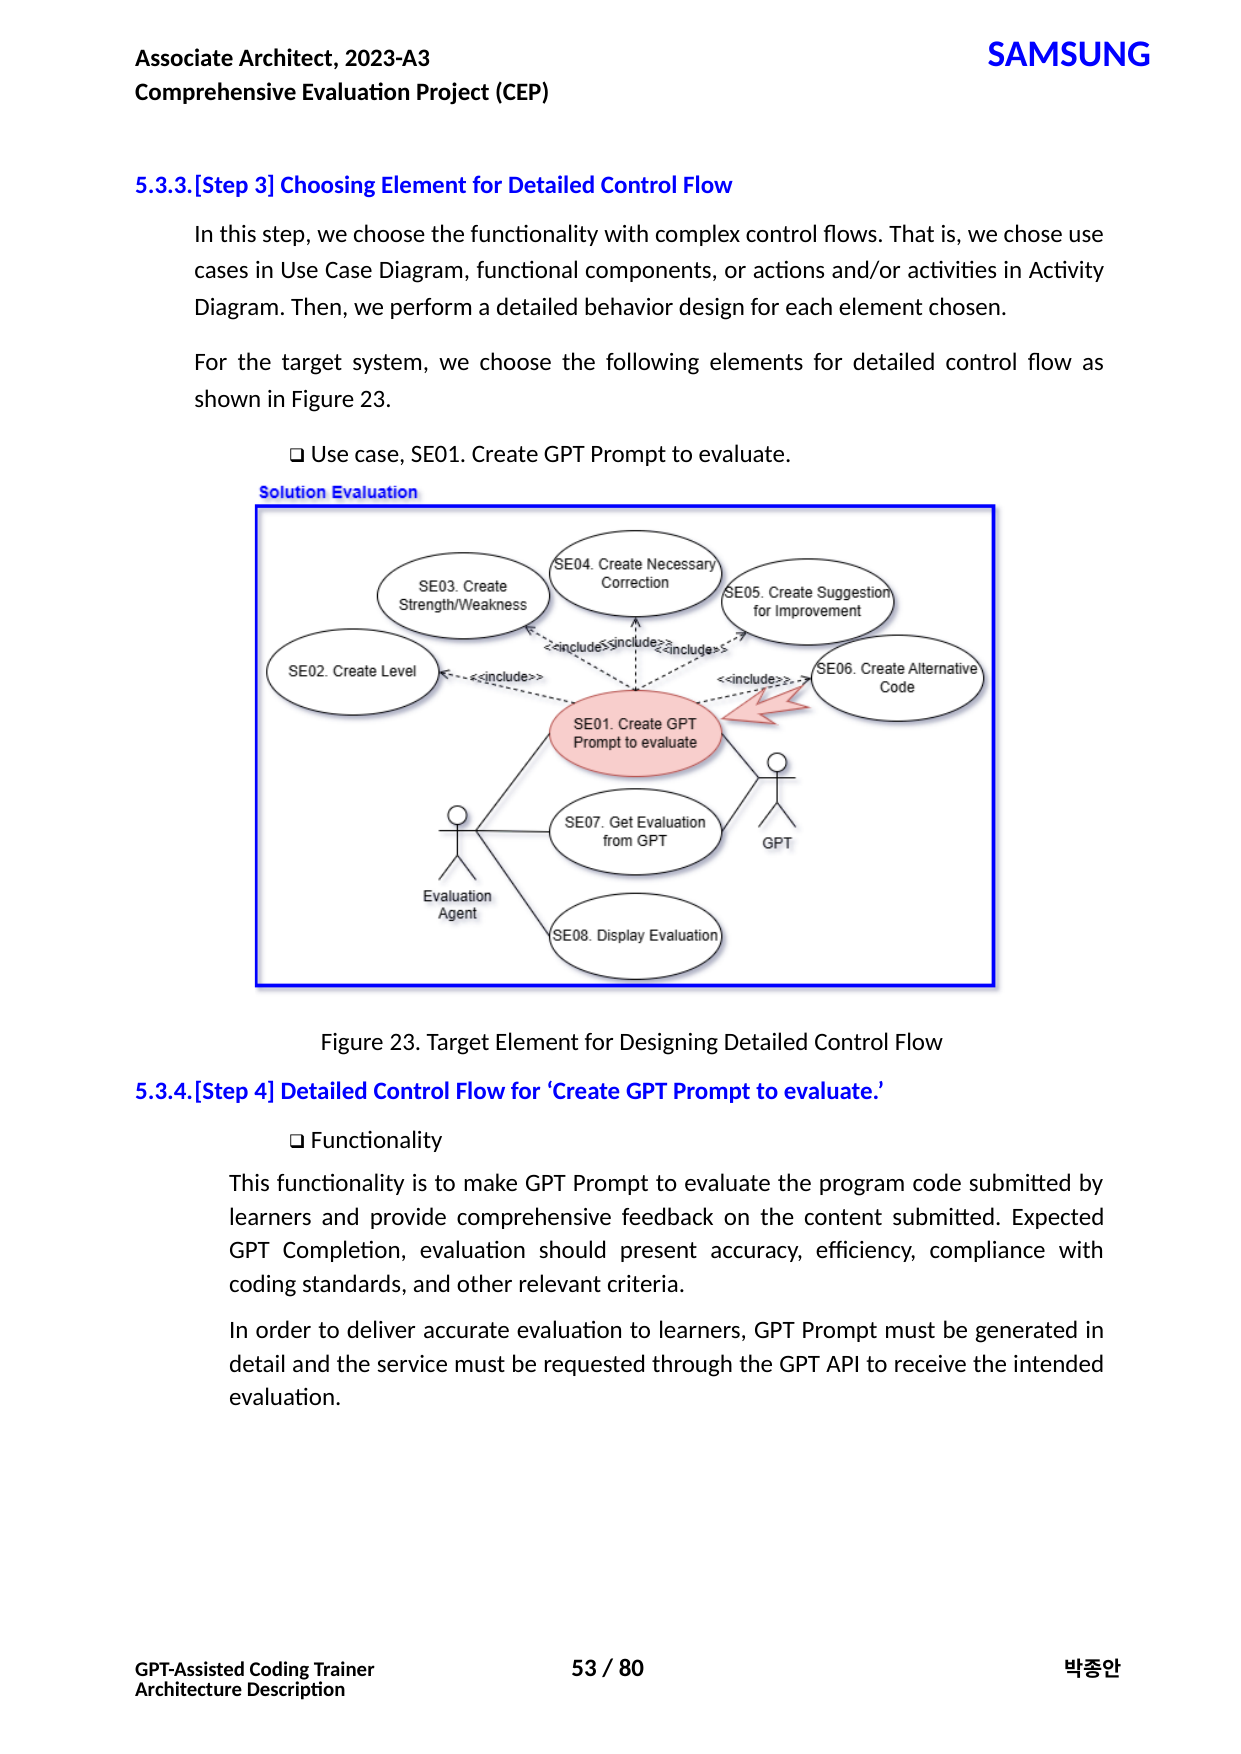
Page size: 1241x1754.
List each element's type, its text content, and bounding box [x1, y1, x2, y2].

picture [254, 481, 1009, 1001]
text Functionality [229, 1124, 1105, 1155]
text This functionality is to make GPT Prompt to evaluate the program code submitted by learners and provide comprehensive feedback on the content submitted. Expected GPT Completion, evaluation should present accuracy, efficiency, compliance with coding standards, and other relevant criteria. [229, 1167, 1105, 1299]
text For the target system, we choose the following elements for detailed control flow as shown in Figure 23. [194, 346, 1105, 413]
text Use case, SE01. Create GPT Prompt to evaluate. [229, 438, 1105, 469]
text In order to deliver accurate evaluation to learners, GPT Prompt must be generated in detail and the service must be requested through the GPT API to receive the intended evaluation. [229, 1314, 1105, 1412]
subtitle [Step 4] Detailed Control Flow for ‘Create GPT Prompt to evaluate.’ [135, 1075, 986, 1106]
subtitle [Step 3] Choosing Element for Detailed Control Flow [135, 169, 986, 199]
title Figure 23. Target Element for Designing Detailed Control Flow [135, 1026, 1105, 1056]
text In this step, we choose the functionality with complex control flows. That is, we chose use cases in Use Case Diagram, functional components, or actions and/or activities in Activity Diagram. Then, we perform a detailed behavior design for each element chosen. [194, 218, 1105, 322]
